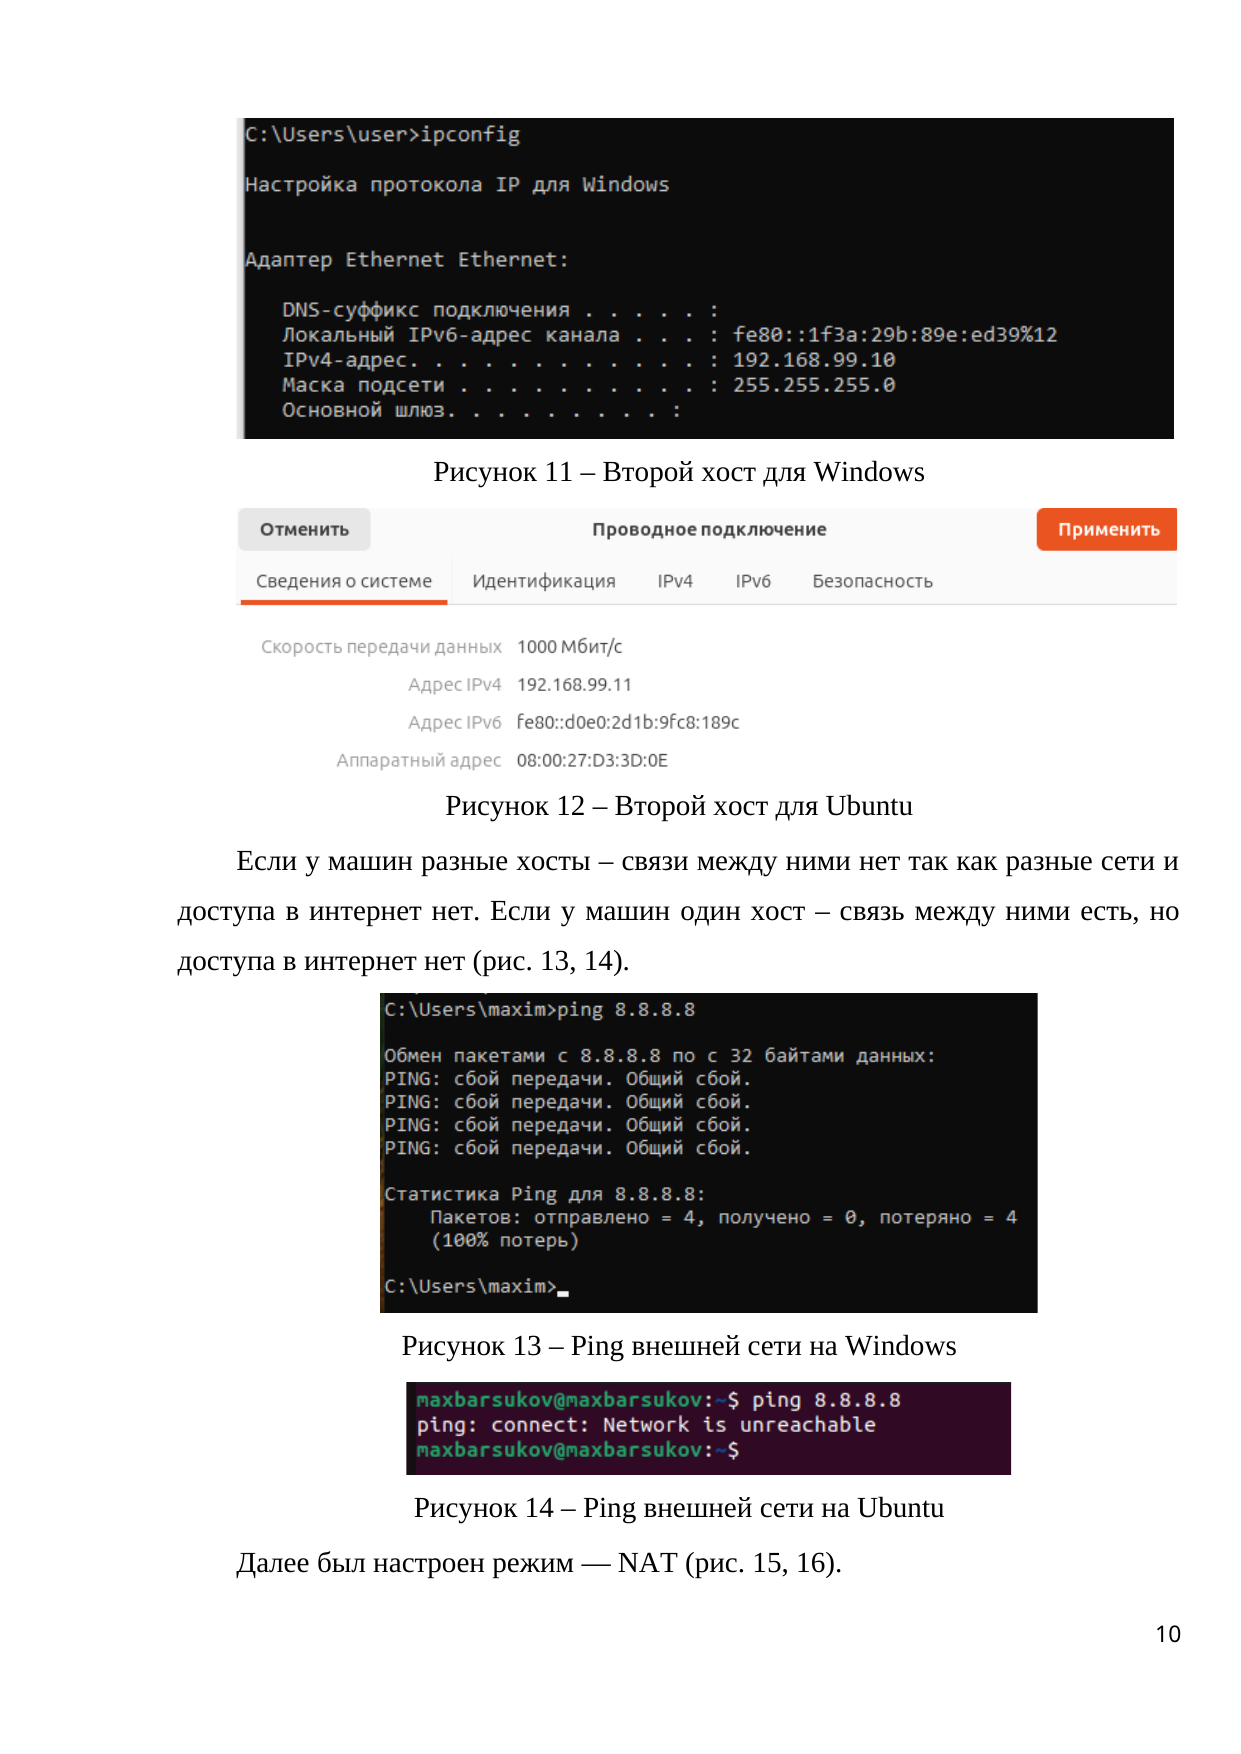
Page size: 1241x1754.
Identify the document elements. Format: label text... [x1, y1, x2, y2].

text Если у машин разные хосты – связи между ними нет так как разные сети и доступа в интернет нет. Если у машин один хост – связь между ними есть, но доступа в интернет нет (рис. 13, 14). [177, 843, 1181, 977]
text Рисунок 13 – Ping внешней сети на Windows [177, 1328, 1181, 1362]
picture [406, 1382, 1012, 1475]
picture [236, 118, 1174, 439]
text Рисунок 14 – Ping внешней сети на Ubuntu [177, 1490, 1181, 1524]
picture [380, 993, 1038, 1313]
text Рисунок 12 – Второй хост для Ubuntu [177, 788, 1181, 822]
text Рисунок 11 – Второй хост для Windows [177, 454, 1181, 487]
text Далее был настроен режим — NAT (рис. 15, 16). [177, 1545, 1181, 1578]
picture [236, 508, 1178, 773]
